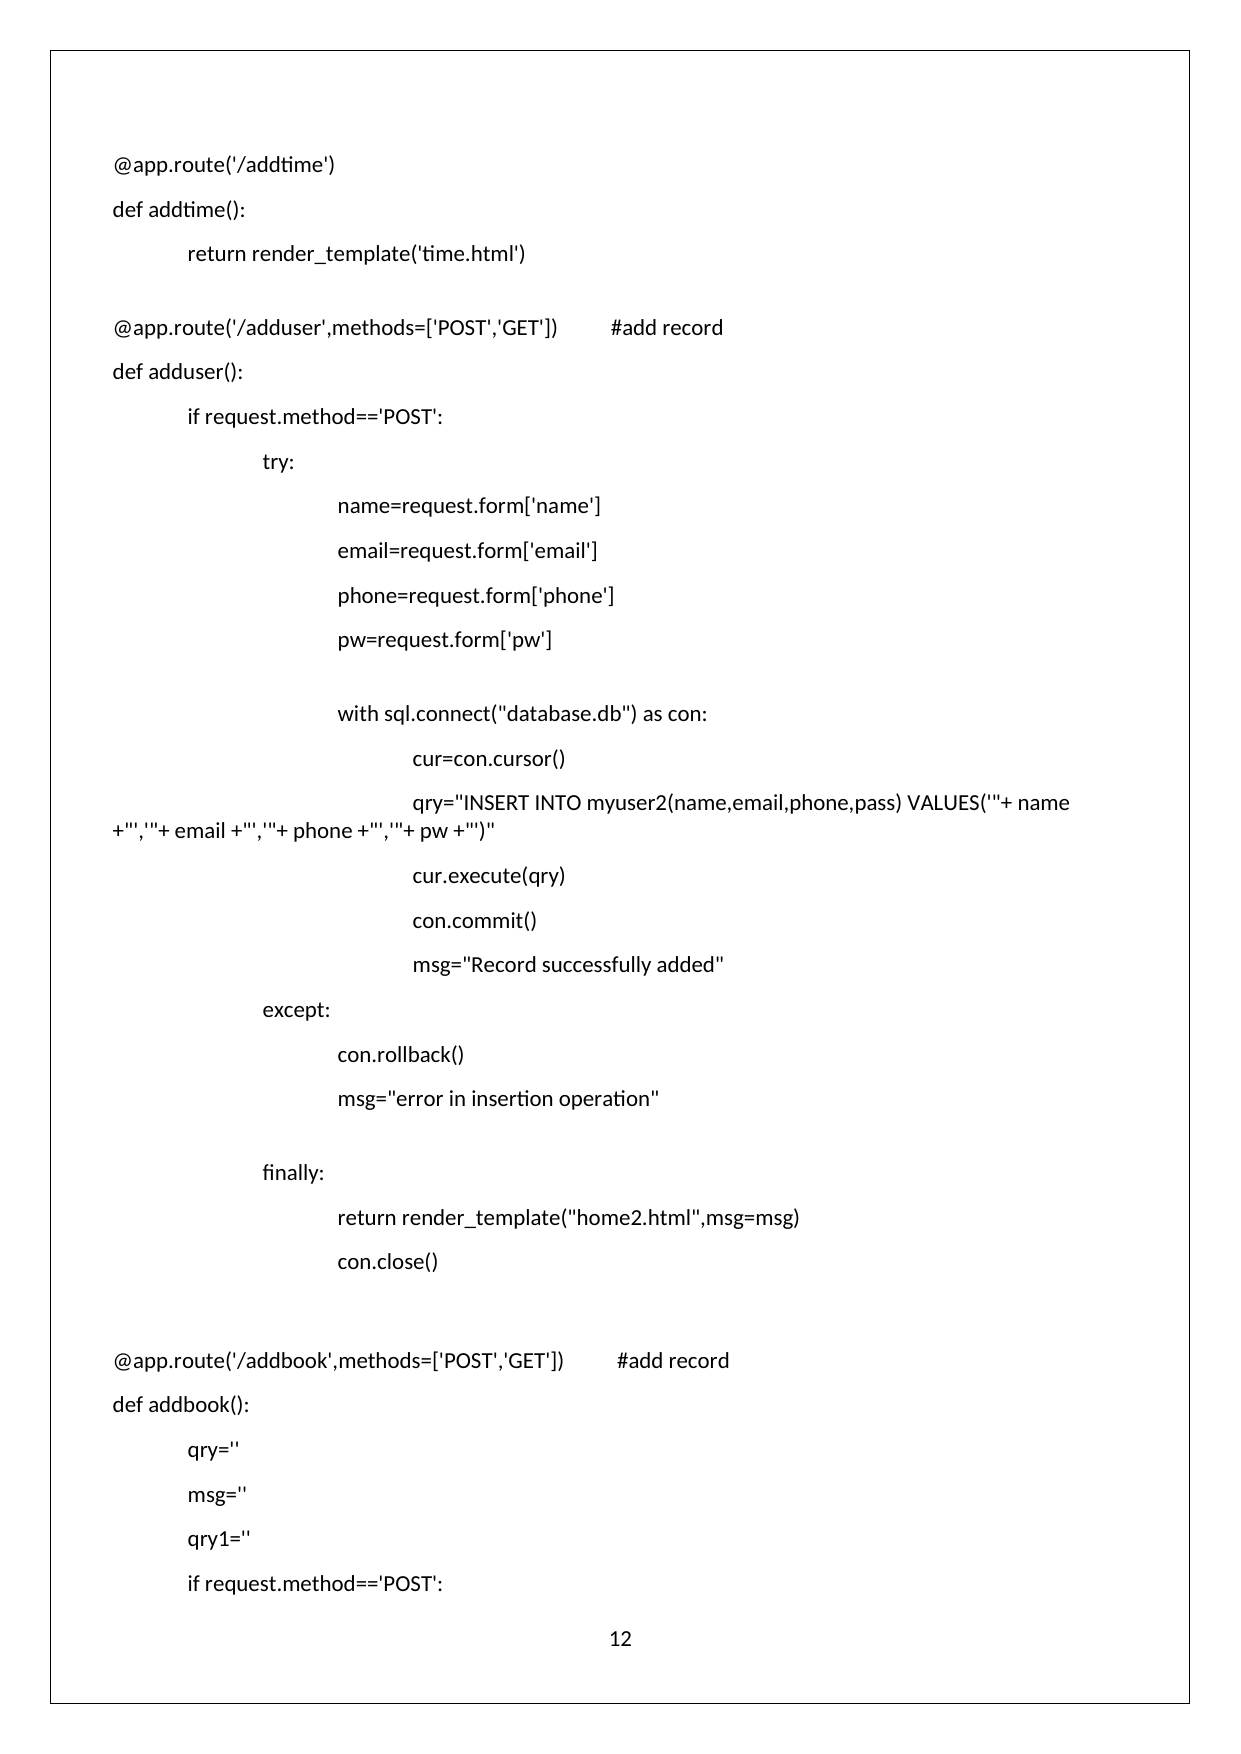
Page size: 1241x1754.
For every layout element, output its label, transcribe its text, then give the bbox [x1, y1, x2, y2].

text cur=con.cursor() [112, 744, 1128, 772]
text @app.route('/addtime') [112, 150, 1128, 178]
text msg='' [112, 1480, 1128, 1508]
text phone=request.form['phone'] [112, 581, 1128, 609]
text if request.method=='POST': [112, 1569, 1128, 1597]
text def adduser(): [112, 357, 1128, 386]
text except: [112, 995, 1128, 1023]
text @app.route('/addbook',methods=['POST','GET']) #add record [112, 1346, 1128, 1374]
text con.commit() [112, 906, 1128, 934]
text cur.execute(qry) [112, 861, 1128, 889]
text try: [112, 447, 1128, 475]
text with sql.connect("database.db") as con: [112, 699, 1128, 727]
text pw=request.form['pw'] [112, 626, 1128, 654]
text @app.route('/adduser',methods=['POST','GET']) #add record [112, 313, 1128, 341]
text qry="INSERT INTO myuser2(name,email,phone,pass) VALUES('"+ name +"','"+ email +"','"+ phone +"','"+ pw +"')" [112, 788, 1128, 844]
text finally: [112, 1158, 1128, 1186]
text return render_template('time.html') [112, 239, 1128, 267]
text def addbook(): [112, 1391, 1128, 1418]
text qry='' [112, 1435, 1128, 1463]
text email=request.form['email'] [112, 536, 1128, 564]
text con.rollback() [112, 1040, 1128, 1068]
text name=request.form['name'] [112, 492, 1128, 519]
text return render_template("home2.html",msg=msg) [112, 1203, 1128, 1231]
text con.close() [112, 1247, 1128, 1275]
text if request.method=='POST': [112, 402, 1128, 430]
text msg="Record successfully added" [112, 951, 1128, 978]
text msg="error in insertion operation" [112, 1084, 1128, 1113]
text def addtime(): [112, 195, 1128, 223]
text qry1='' [112, 1524, 1128, 1553]
